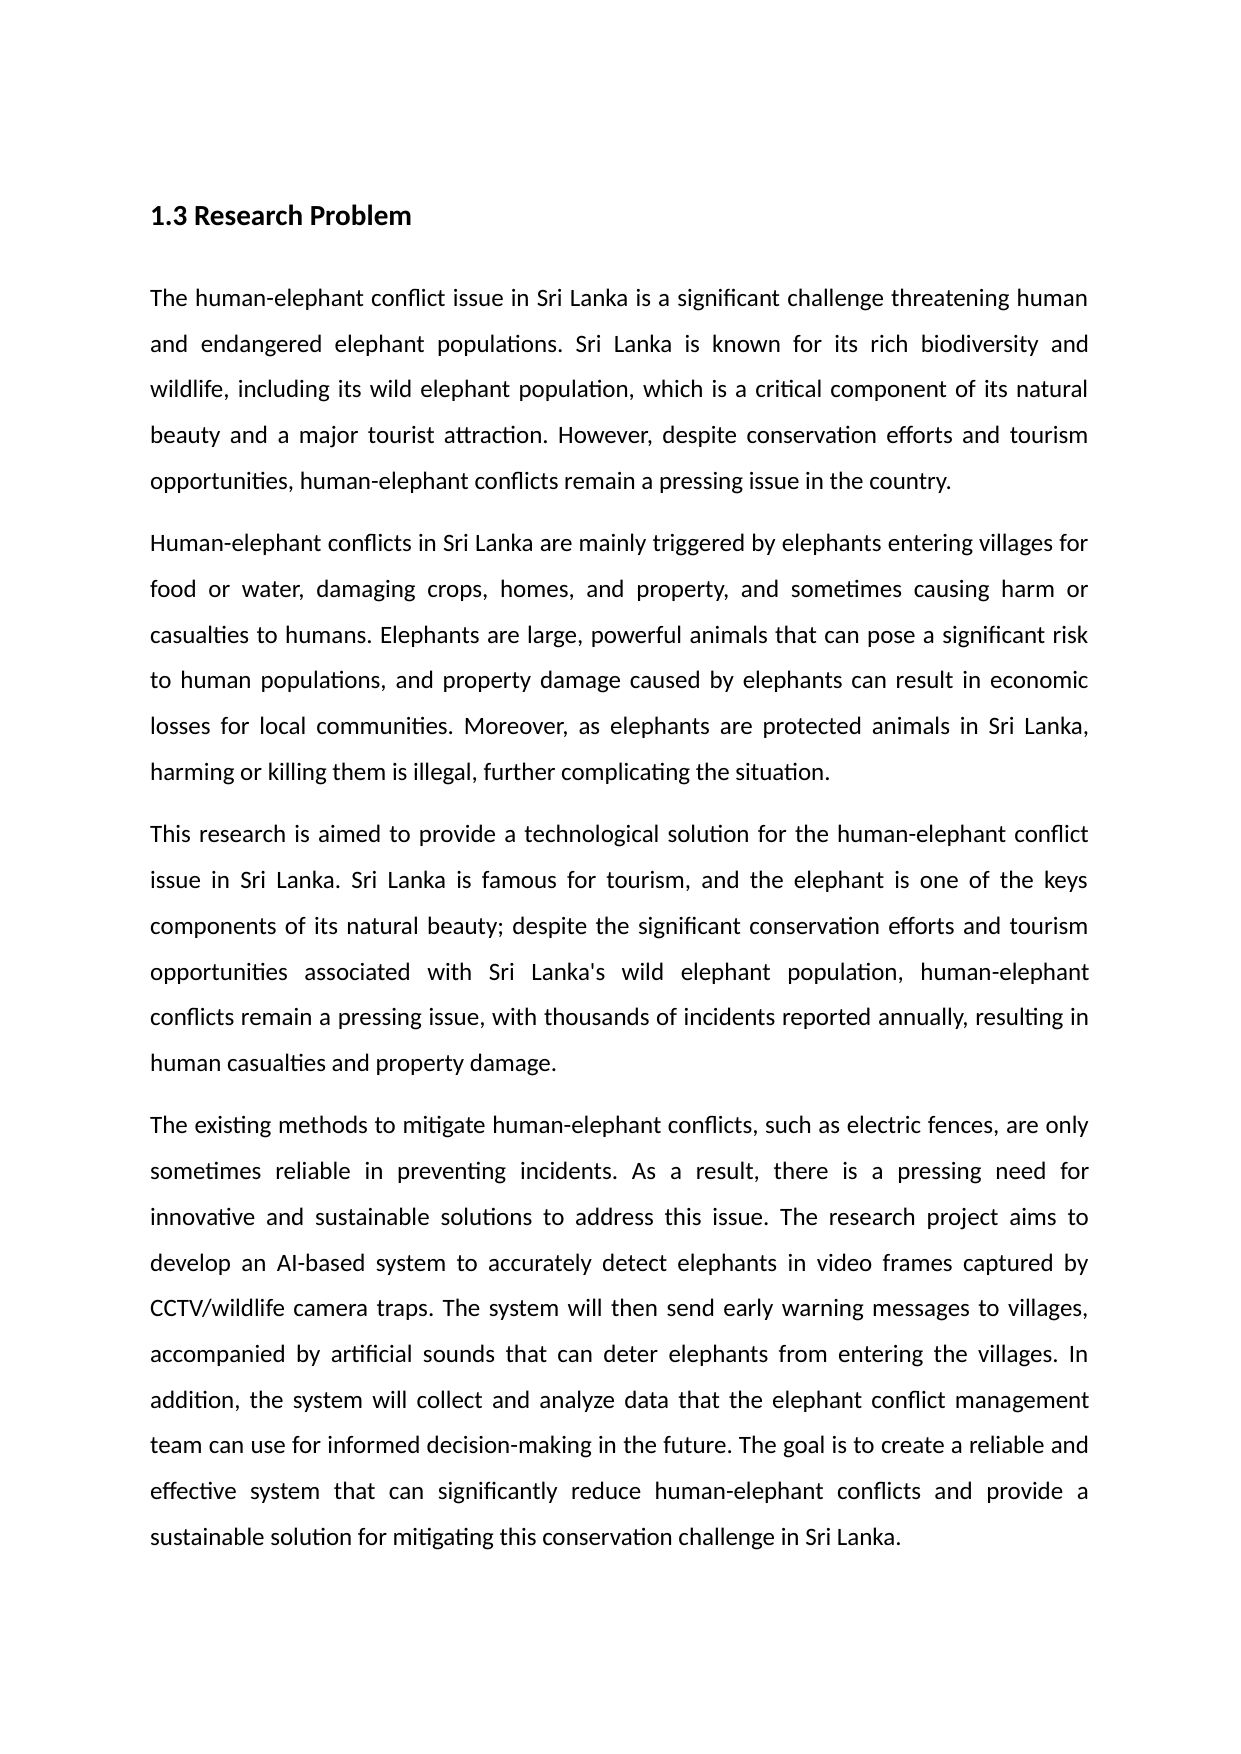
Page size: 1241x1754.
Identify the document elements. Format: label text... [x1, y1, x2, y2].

subtitle 1.3 Research Problem [150, 197, 1090, 232]
text This research is aimed to provide a technological solution for the human-elephant conflict issue in Sri Lanka. Sri Lanka is famous for tourism, and the elephant is one of the keys components of its natural beauty; despite the significant conservation efforts and tourism opportunities associated with Sri Lanka's wild elephant population, human-elephant conflicts remain a pressing issue, with thousands of incidents reported annually, resulting in human casualties and property damage. [150, 818, 1090, 1078]
text Human-elephant conflicts in Sri Lanka are mainly triggered by elephants entering villages for food or water, damaging crops, homes, and property, and sometimes causing harm or casualties to humans. Elephants are large, powerful animals that can pose a significant risk to human populations, and property damage caused by elephants can result in economic losses for local communities. Moreover, as elephants are protected animals in Sri Lanka, harming or killing them is illegal, further complicating the situation. [150, 527, 1090, 787]
text The human-elephant conflict issue in Sri Lanka is a significant challenge threatening human and endangered elephant populations. Sri Lanka is known for its rich biodiversity and wildlife, including its wild elephant population, which is a critical component of its natural beauty and a major tourist attraction. However, despite conservation efforts and tourism opportunities, human-elephant conflicts remain a pressing issue in the country. [150, 282, 1090, 496]
text The existing methods to mitigate human-elephant conflicts, such as electric fences, are only sometimes reliable in preventing incidents. As a result, there is a pressing need for innovative and sustainable solutions to address this issue. The research project aims to develop an AI-based system to accurately detect elephants in video frames captured by CCTV/wildlife camera traps. The system will then send early warning messages to villages, accompanied by artificial sounds that can deter elephants from entering the villages. In addition, the system will collect and analyze data that the elephant conflict management team can use for informed decision-making in the future. The goal is to create a reliable and effective system that can significantly reduce human-elephant conflicts and provide a sustainable solution for mitigating this conservation challenge in Sri Lanka. [150, 1109, 1090, 1552]
